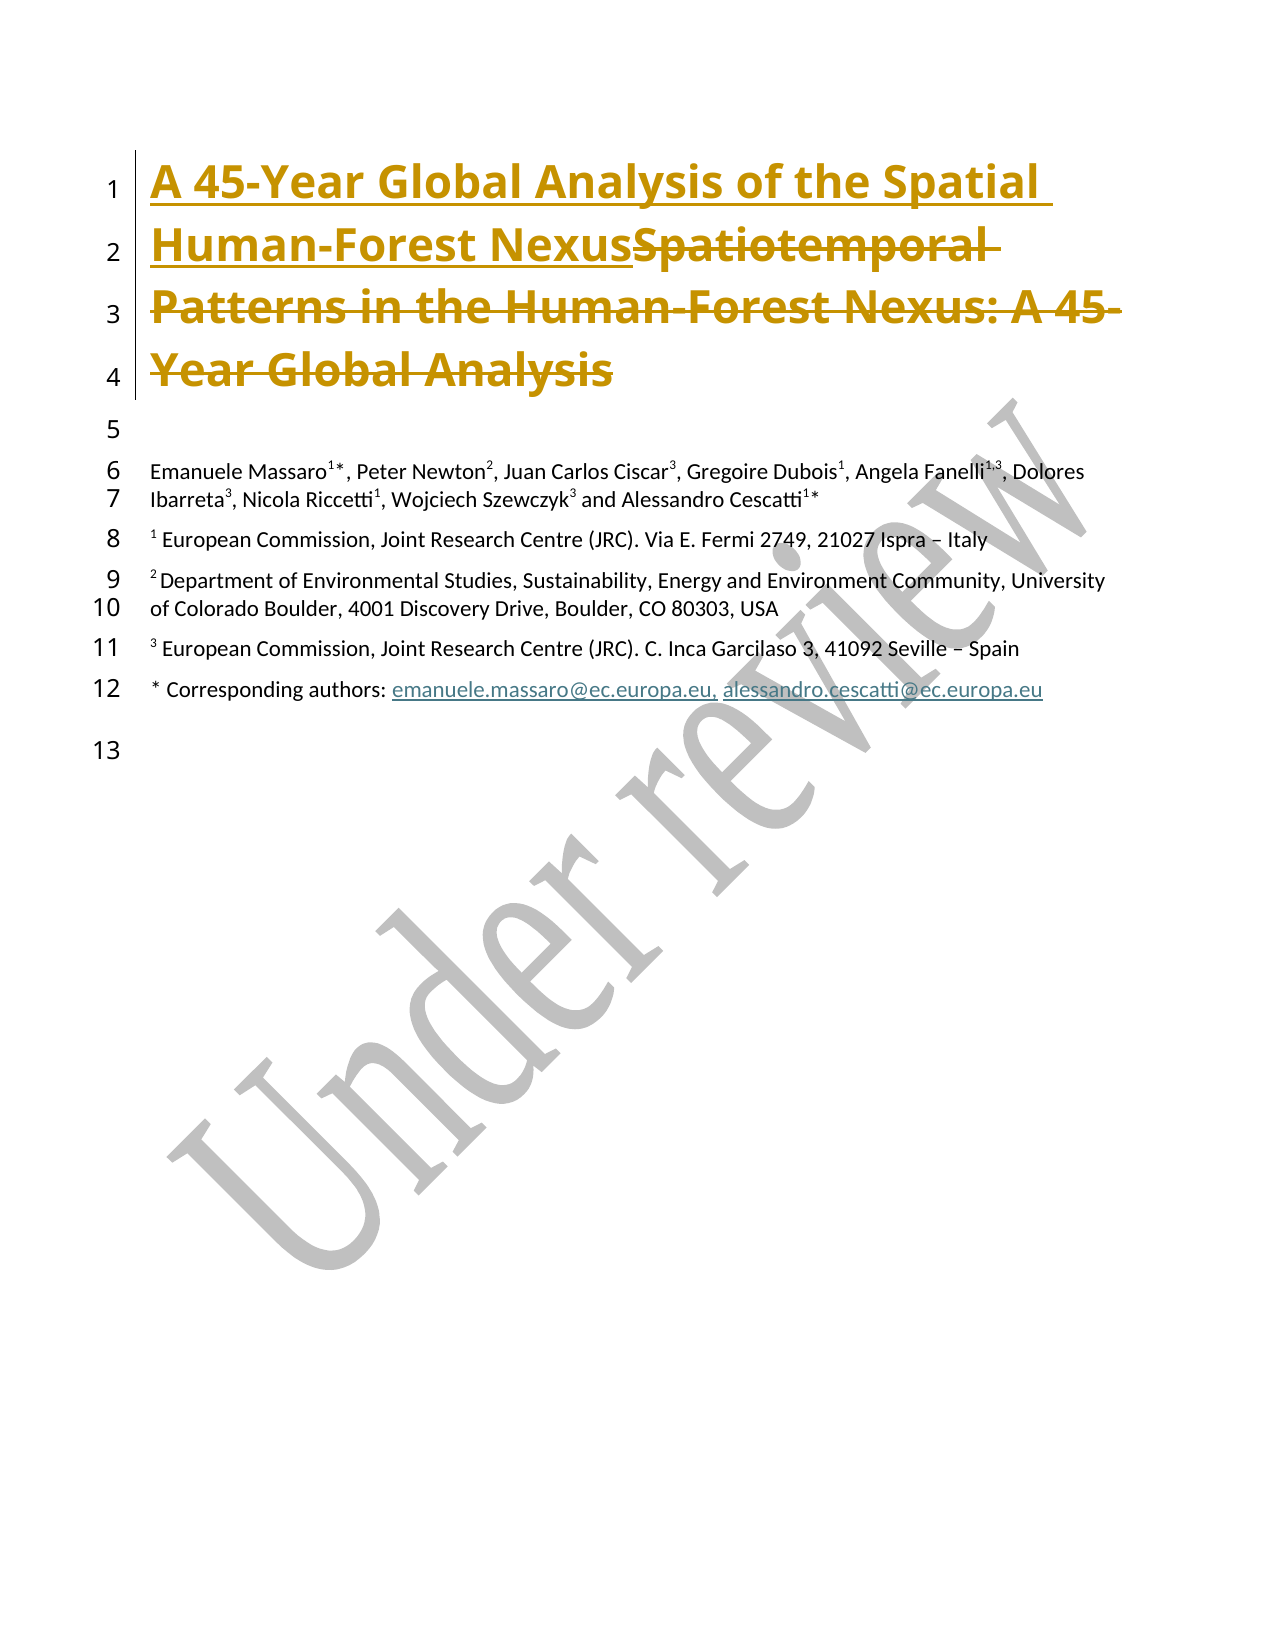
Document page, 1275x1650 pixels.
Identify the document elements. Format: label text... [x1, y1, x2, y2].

text Emanuele Massaro1*, Peter Newton2, Juan Carlos Ciscar3, Gregoire Dubois1, Angela Fanelli1,3, Dolores Ibarreta3, Nicola Riccetti1, Wojciech Szewczyk3 and Alessandro Cescatti1* [150, 457, 1125, 513]
text 3 European Commission, Joint Research Centre (JRC). C. Inca Garcilaso 3, 41092 Seville – Spain [150, 634, 1125, 662]
text 1 European Commission, Joint Research Centre (JRC). Via E. Fermi 2749, 21027 Ispra – Italy [150, 525, 1125, 553]
text 2 Department of Environmental Studies, Sustainability, Energy and Environment Community, University of Colorado Boulder, 4001 Discovery Drive, Boulder, CO 80303, USA [150, 566, 1125, 622]
text * Corresponding authors: emanuele.massaro@ec.europa.eu, alessandro.cescatti@ec.europa.eu [150, 675, 1125, 703]
